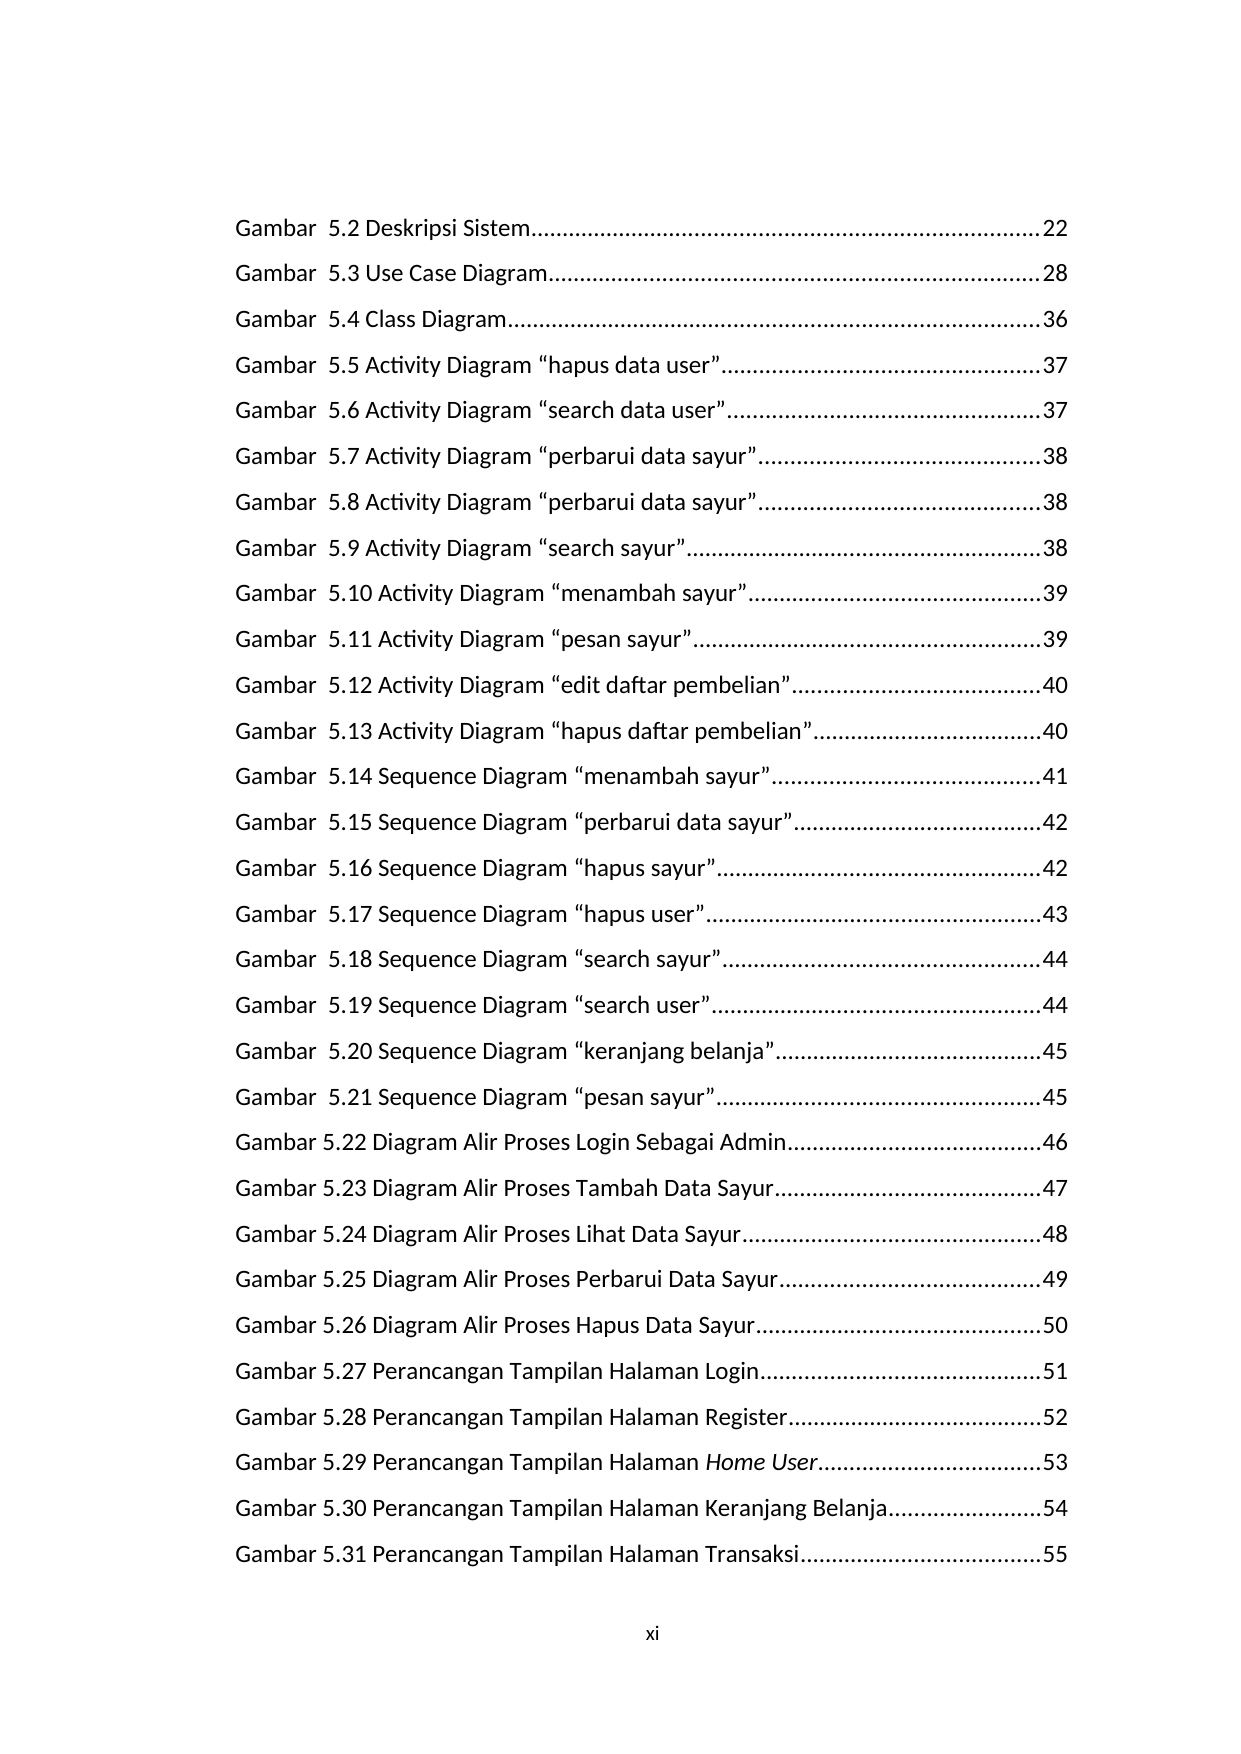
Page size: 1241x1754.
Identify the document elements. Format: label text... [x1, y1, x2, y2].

text Gambar 5.24 Diagram Alir Proses Lihat Data Sayur 48 [235, 1218, 1069, 1248]
text Gambar 5.7 Activity Diagram “perbarui data sayur” 38 [235, 440, 1069, 471]
text Gambar 5.16 Sequence Diagram “hapus sayur” 42 [235, 852, 1069, 882]
text Gambar 5.25 Diagram Alir Proses Perbarui Data Sayur 49 [235, 1263, 1069, 1294]
text Gambar 5.8 Activity Diagram “perbarui data sayur” 38 [235, 486, 1069, 517]
text Gambar 5.11 Activity Diagram “pesan sayur” 39 [235, 623, 1069, 654]
text Gambar 5.10 Activity Diagram “menambah sayur” 39 [235, 578, 1069, 608]
text Gambar 5.22 Diagram Alir Proses Login Sebagai Admin 46 [235, 1126, 1069, 1157]
text Gambar 5.27 Perancangan Tampilan Halaman Login 51 [235, 1355, 1069, 1386]
text Gambar 5.4 Class Diagram 36 [235, 303, 1069, 334]
text Gambar 5.3 Use Case Diagram 28 [235, 257, 1069, 288]
text Gambar 5.6 Activity Diagram “search data user” 37 [235, 395, 1069, 425]
text Gambar 5.29 Perancangan Tampilan Halaman Home User 53 [235, 1446, 1069, 1477]
text Gambar 5.30 Perancangan Tampilan Halaman Keranjang Belanja 54 [235, 1492, 1069, 1523]
text Gambar 5.18 Sequence Diagram “search sayur” 44 [235, 943, 1069, 974]
text Gambar 5.9 Activity Diagram “search sayur” 38 [235, 532, 1069, 562]
text Gambar 5.2 Deskripsi Sistem 22 [235, 212, 1069, 242]
text Gambar 5.17 Sequence Diagram “hapus user” 43 [235, 898, 1069, 928]
text Gambar 5.19 Sequence Diagram “search user” 44 [235, 989, 1069, 1020]
text Gambar 5.21 Sequence Diagram “pesan sayur” 45 [235, 1081, 1069, 1111]
text Gambar 5.14 Sequence Diagram “menambah sayur” 41 [235, 761, 1069, 791]
text Gambar 5.20 Sequence Diagram “keranjang belanja” 45 [235, 1035, 1069, 1065]
text Gambar 5.26 Diagram Alir Proses Hapus Data Sayur 50 [235, 1309, 1069, 1340]
text Gambar 5.15 Sequence Diagram “perbarui data sayur” 42 [235, 806, 1069, 837]
text Gambar 5.31 Perancangan Tampilan Halaman Transaksi 55 [235, 1538, 1069, 1568]
text Gambar 5.12 Activity Diagram “edit daftar pembelian” 40 [235, 669, 1069, 699]
text Gambar 5.13 Activity Diagram “hapus daftar pembelian” 40 [235, 715, 1069, 745]
text Gambar 5.23 Diagram Alir Proses Tambah Data Sayur 47 [235, 1172, 1069, 1203]
text Gambar 5.5 Activity Diagram “hapus data user” 37 [235, 349, 1069, 379]
text Gambar 5.28 Perancangan Tampilan Halaman Register 52 [235, 1401, 1069, 1431]
